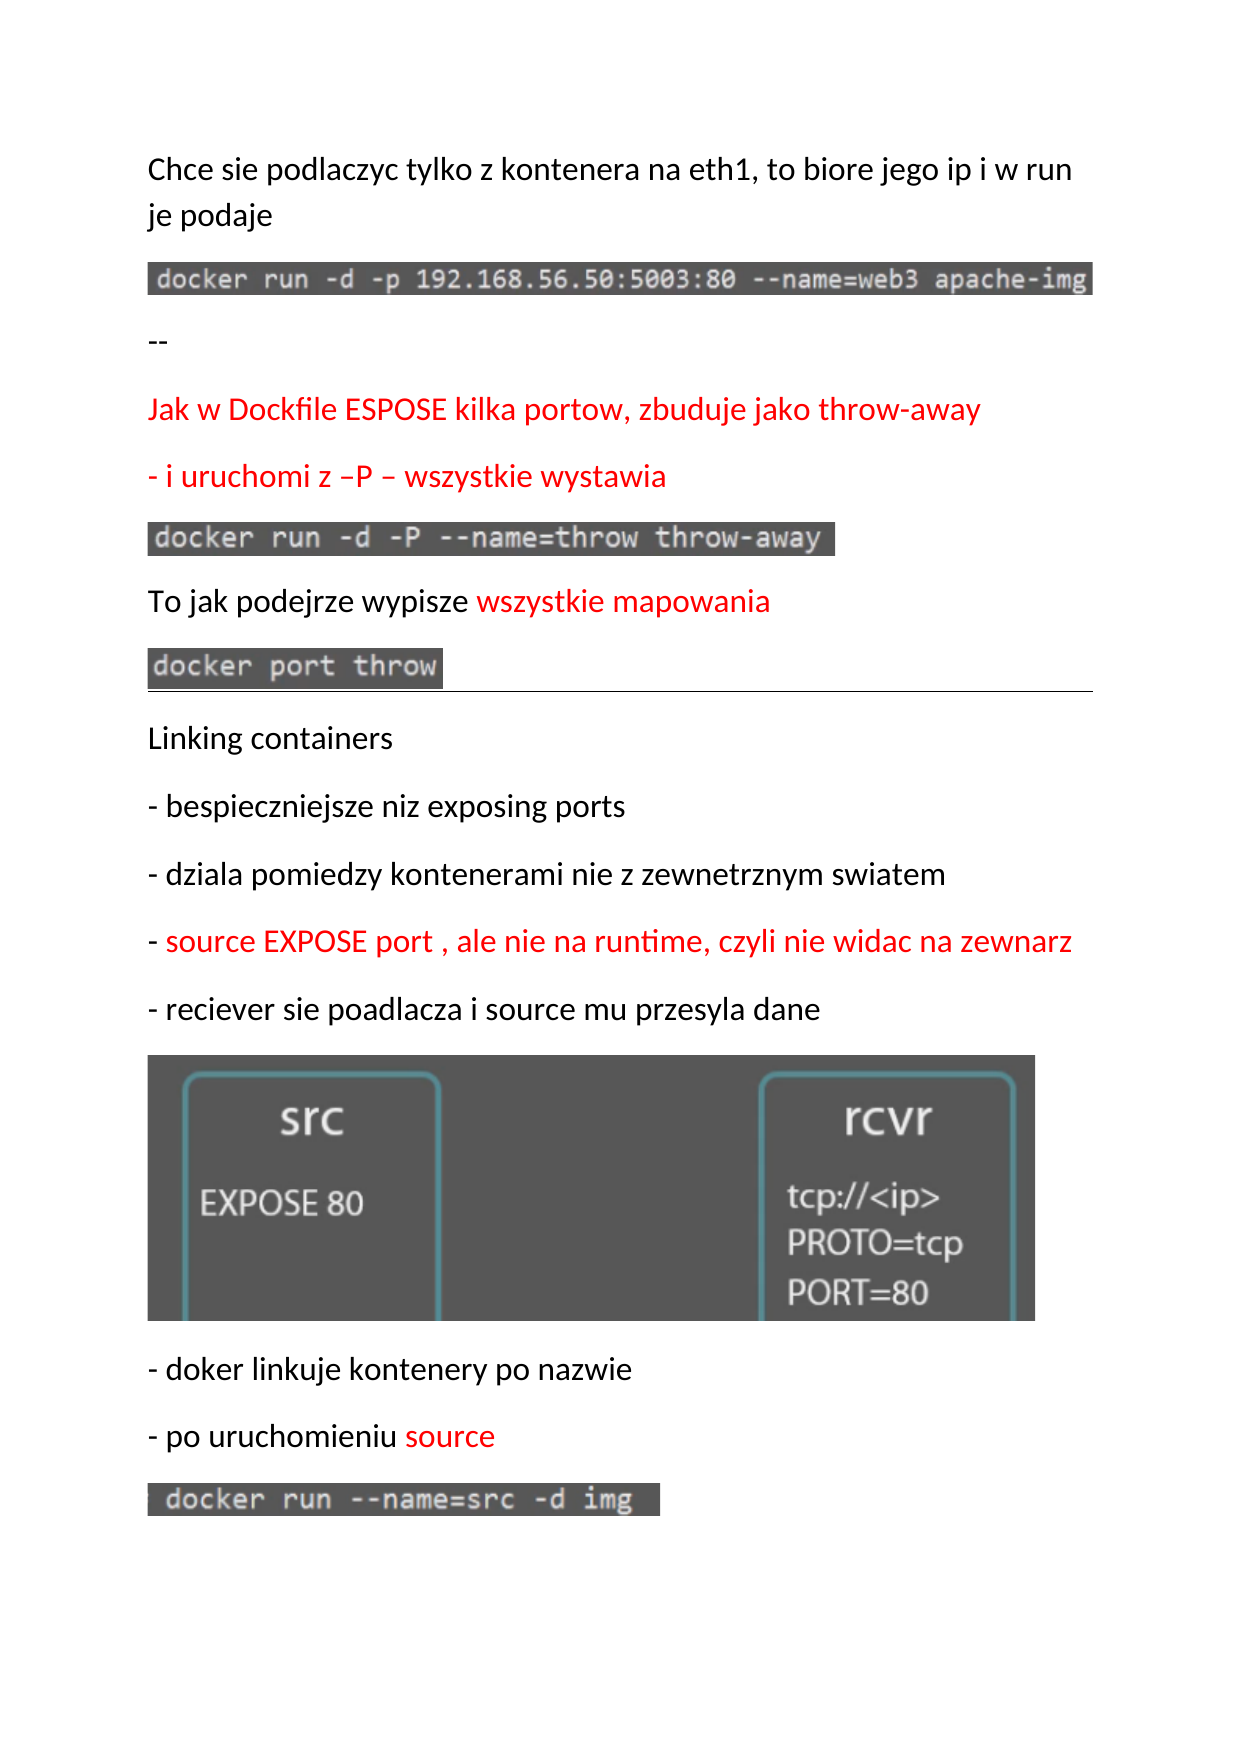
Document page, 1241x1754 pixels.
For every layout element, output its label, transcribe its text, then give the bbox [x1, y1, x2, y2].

text Linking containers [148, 717, 1093, 758]
text - source EXPOSE port , ale nie na runtime, czyli nie widac na zewnarz [148, 920, 1093, 961]
picture [147, 1055, 1035, 1321]
text - bespieczniejsze niz exposing ports [148, 785, 1093, 826]
picture [147, 522, 835, 556]
picture [147, 1483, 661, 1516]
picture [147, 262, 1093, 295]
text Chce sie podlaczyc tylko z kontenera na eth1, to biore jego ip i w run je podaje [148, 148, 1093, 235]
text - reciever sie poadlacza i source mu przesyla dane [148, 988, 1093, 1028]
text -- [148, 320, 1093, 361]
text - i uruchomi z –P – wszystkie wystawia [148, 455, 1093, 496]
text To jak podejrze wypisze wszystkie mapowania [148, 581, 1093, 621]
text - dziala pomiedzy kontenerami nie z zewnetrznym swiatem [148, 853, 1093, 893]
text - doker linkuje kontenery po nazwie [148, 1348, 1093, 1389]
picture [147, 648, 443, 689]
text - po uruchomieniu source [148, 1416, 1093, 1456]
text Jak w Dockfile ESPOSE kilka portow, zbuduje jako throw-away [148, 387, 1093, 428]
